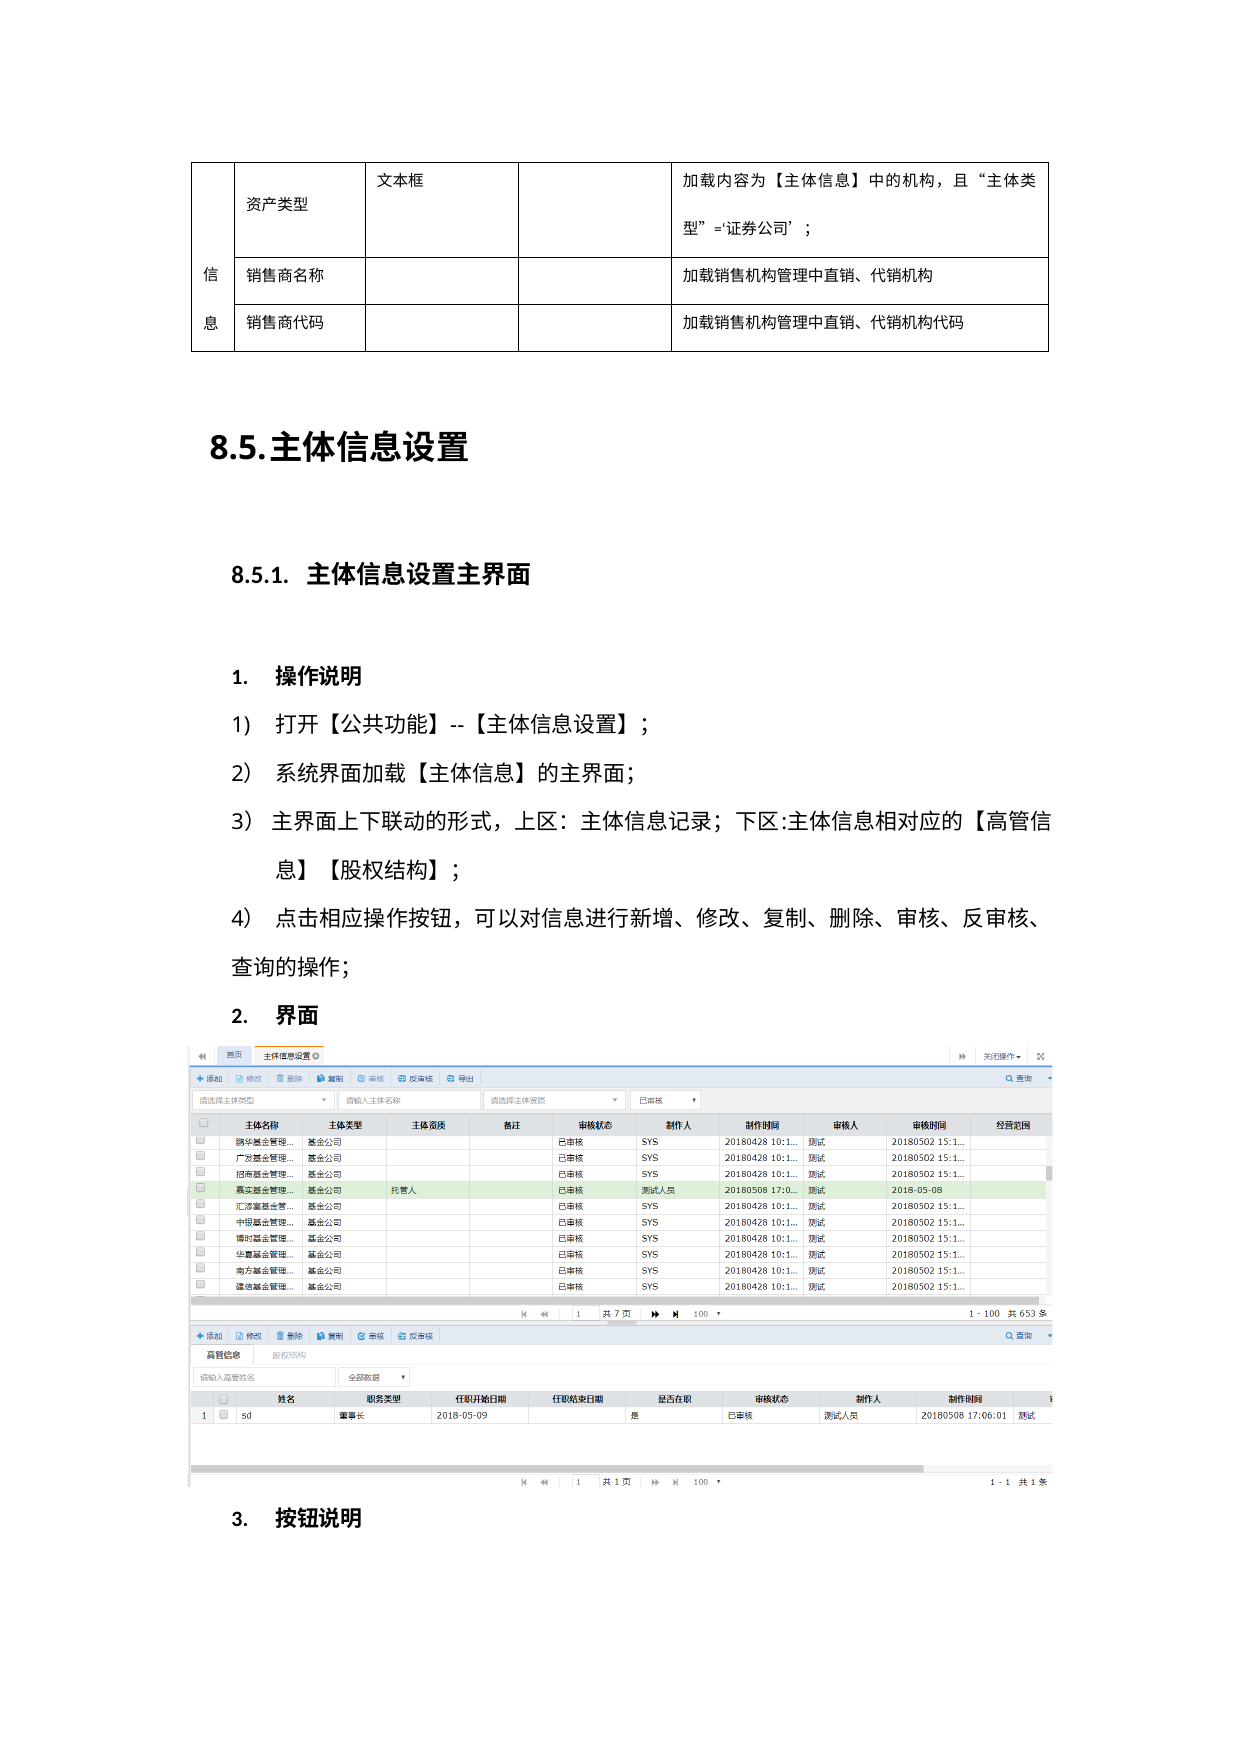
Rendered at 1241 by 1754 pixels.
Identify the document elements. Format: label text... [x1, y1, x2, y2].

picture [187, 1046, 1053, 1487]
subtitle 主体信息设置 [209, 413, 1053, 478]
table_cell 销售商代码 [235, 305, 365, 351]
table_cell [366, 305, 518, 351]
list 2. 界面 [231, 998, 1053, 1030]
list 1) 打开【公共功能】--【主体信息设置】； [231, 707, 1053, 739]
table_cell 资产类型 [235, 163, 365, 257]
table_cell 销售商名称 [235, 258, 365, 304]
table_cell [519, 305, 671, 351]
table_cell 加载销售机构管理中直销、代销机构代码 [672, 305, 1048, 351]
table_cell 文本框 [366, 163, 518, 257]
list 3. 按钮说明 [231, 1501, 1053, 1533]
table_cell [519, 163, 671, 257]
table_cell 加载内容为【主体信息】中的机构，且“主体类型”=‘证券公司’； [672, 163, 1048, 257]
table_cell 加载销售机构管理中直销、代销机构 [672, 258, 1048, 304]
list 4） 点击相应操作按钮，可以对信息进行新增、修改、复制、删除、审核、反审核、查询的操作； [231, 901, 1053, 982]
list 3） 主界面上下联动的形式，上区：主体信息记录；下区:主体信息相对应的【高管信息】【股权结构】； [231, 803, 1053, 885]
subtitle 主体信息设置主界面 [231, 540, 1053, 605]
table_cell [366, 258, 518, 304]
table_cell [519, 258, 671, 304]
list 1. 操作说明 [231, 658, 1053, 691]
list 2） 系统界面加载【主体信息】的主界面； [231, 755, 1053, 788]
